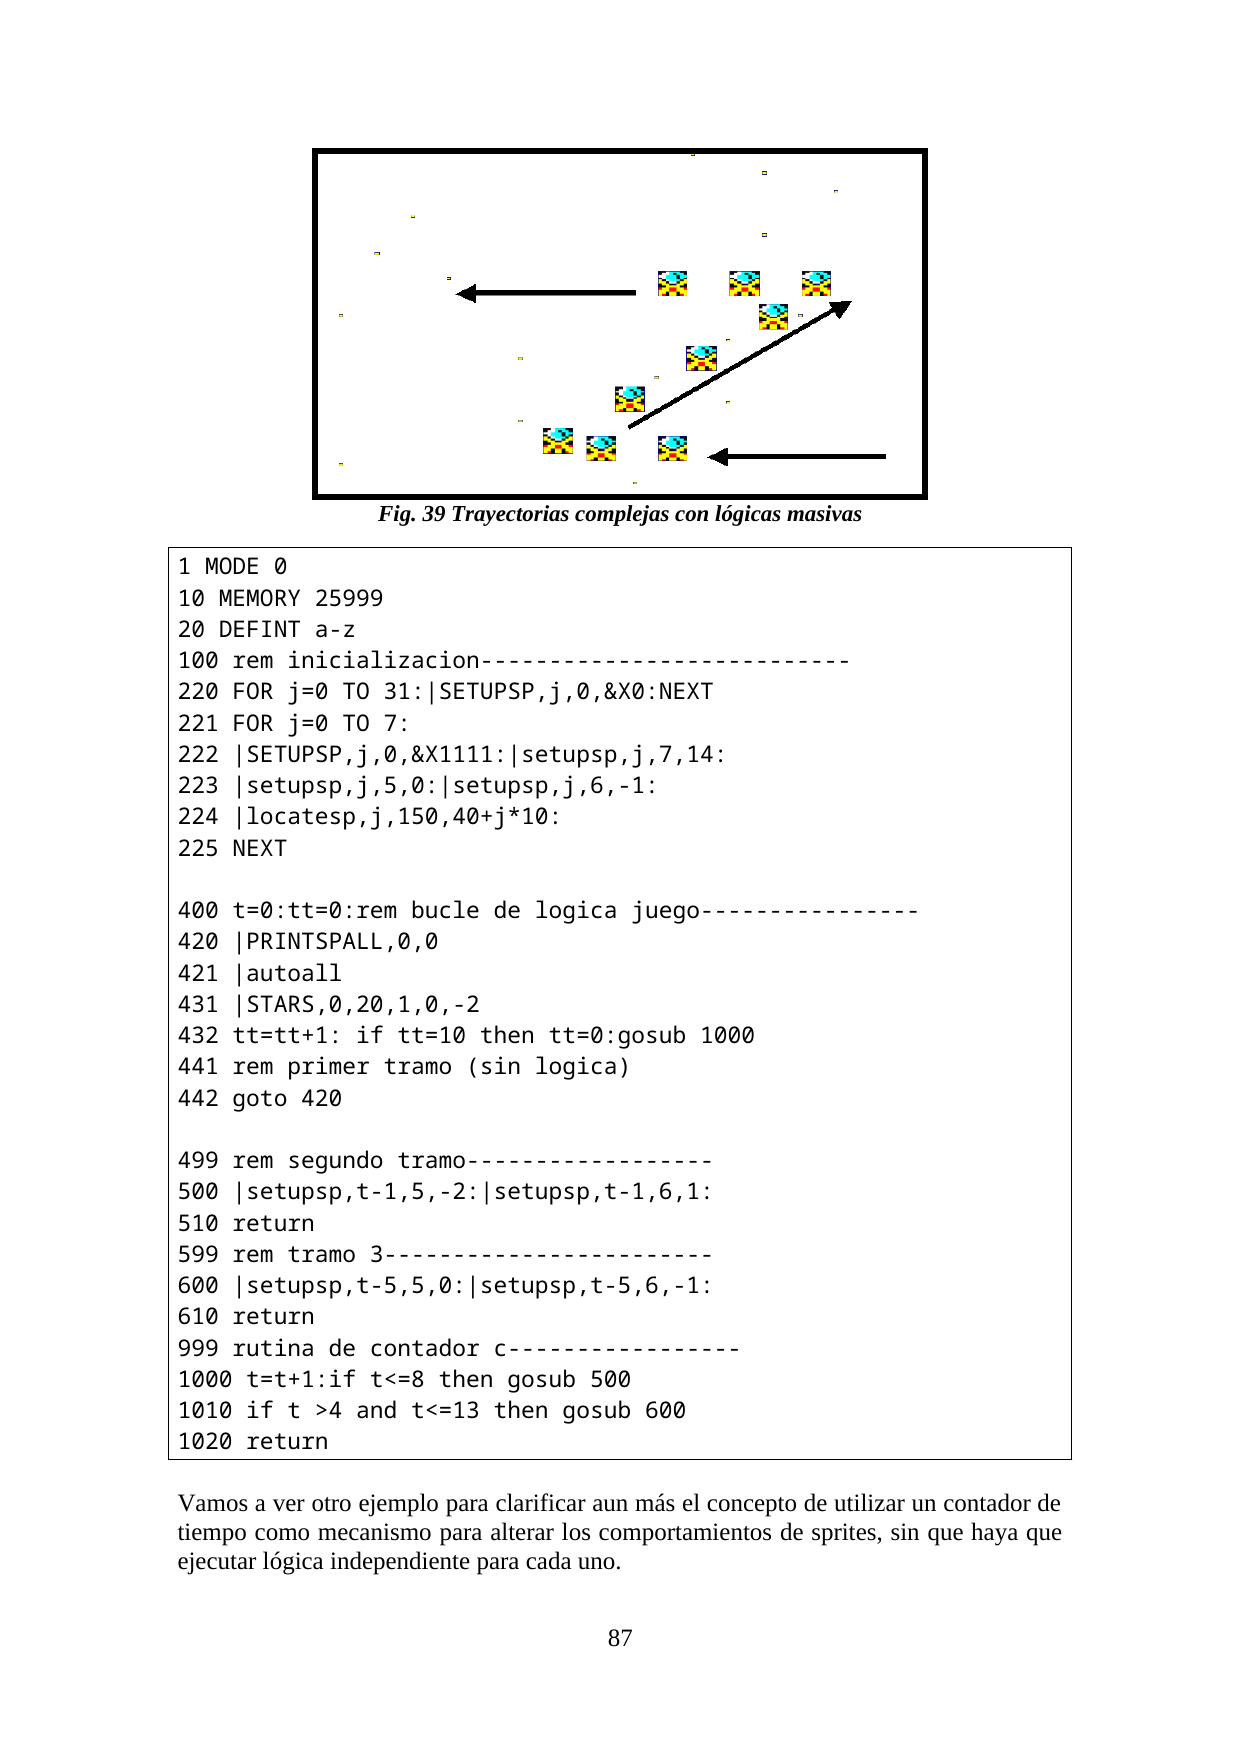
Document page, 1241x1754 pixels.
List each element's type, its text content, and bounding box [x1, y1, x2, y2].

text 224 |locatesp,j,150,40+j*10: [177, 800, 1063, 832]
text 1 MODE 0 [169, 548, 1071, 582]
text 10 MEMORY 25999 [177, 582, 1063, 613]
text 421 |autoall [177, 957, 1063, 988]
picture [318, 154, 922, 494]
text 1000 t=t+1:if t<=8 then gosub 500 [177, 1363, 1063, 1394]
text 500 |setupsp,t-1,5,-2:|setupsp,t-1,6,1: [177, 1175, 1063, 1207]
text 599 rem tramo 3------------------------ [177, 1238, 1063, 1269]
text 432 tt=tt+1: if tt=10 then tt=0:gosub 1000 [177, 1019, 1063, 1050]
text Vamos a ver otro ejemplo para clarificar aun más el concepto de utilizar un contador de tiempo como mecanismo para alterar los comportamientos de sprites, sin que haya que ejecutar lógica independiente para cada uno. [177, 1488, 1063, 1575]
text 431 |STARS,0,20,1,0,-2 [177, 988, 1063, 1019]
text 442 goto 420 [177, 1082, 1063, 1113]
text 20 DEFINT a-z [177, 613, 1063, 644]
text 1020 return [169, 1422, 1071, 1459]
text 400 t=0:tt=0:rem bucle de logica juego---------------- [177, 894, 1063, 925]
text 225 NEXT [177, 832, 1063, 863]
text 499 rem segundo tramo------------------ [177, 1144, 1063, 1175]
text 600 |setupsp,t-5,5,0:|setupsp,t-5,6,-1: [177, 1269, 1063, 1300]
text 510 return [177, 1207, 1063, 1238]
text 999 rutina de contador c----------------- [177, 1332, 1063, 1363]
text 1010 if t >4 and t<=13 then gosub 600 [177, 1394, 1063, 1422]
text 100 rem inicializacion--------------------------- [177, 644, 1063, 675]
text 223 |setupsp,j,5,0:|setupsp,j,6,-1: [177, 769, 1063, 800]
text 221 FOR j=0 TO 7: [177, 707, 1063, 738]
text 220 FOR j=0 TO 31:|SETUPSP,j,0,&X0:NEXT [177, 675, 1063, 707]
text 610 return [177, 1300, 1063, 1332]
text 441 rem primer tramo (sin logica) [177, 1050, 1063, 1082]
text 420 |PRINTSPALL,0,0 [177, 925, 1063, 957]
text 222 |SETUPSP,j,0,&X1111:|setupsp,j,7,14: [177, 738, 1063, 769]
